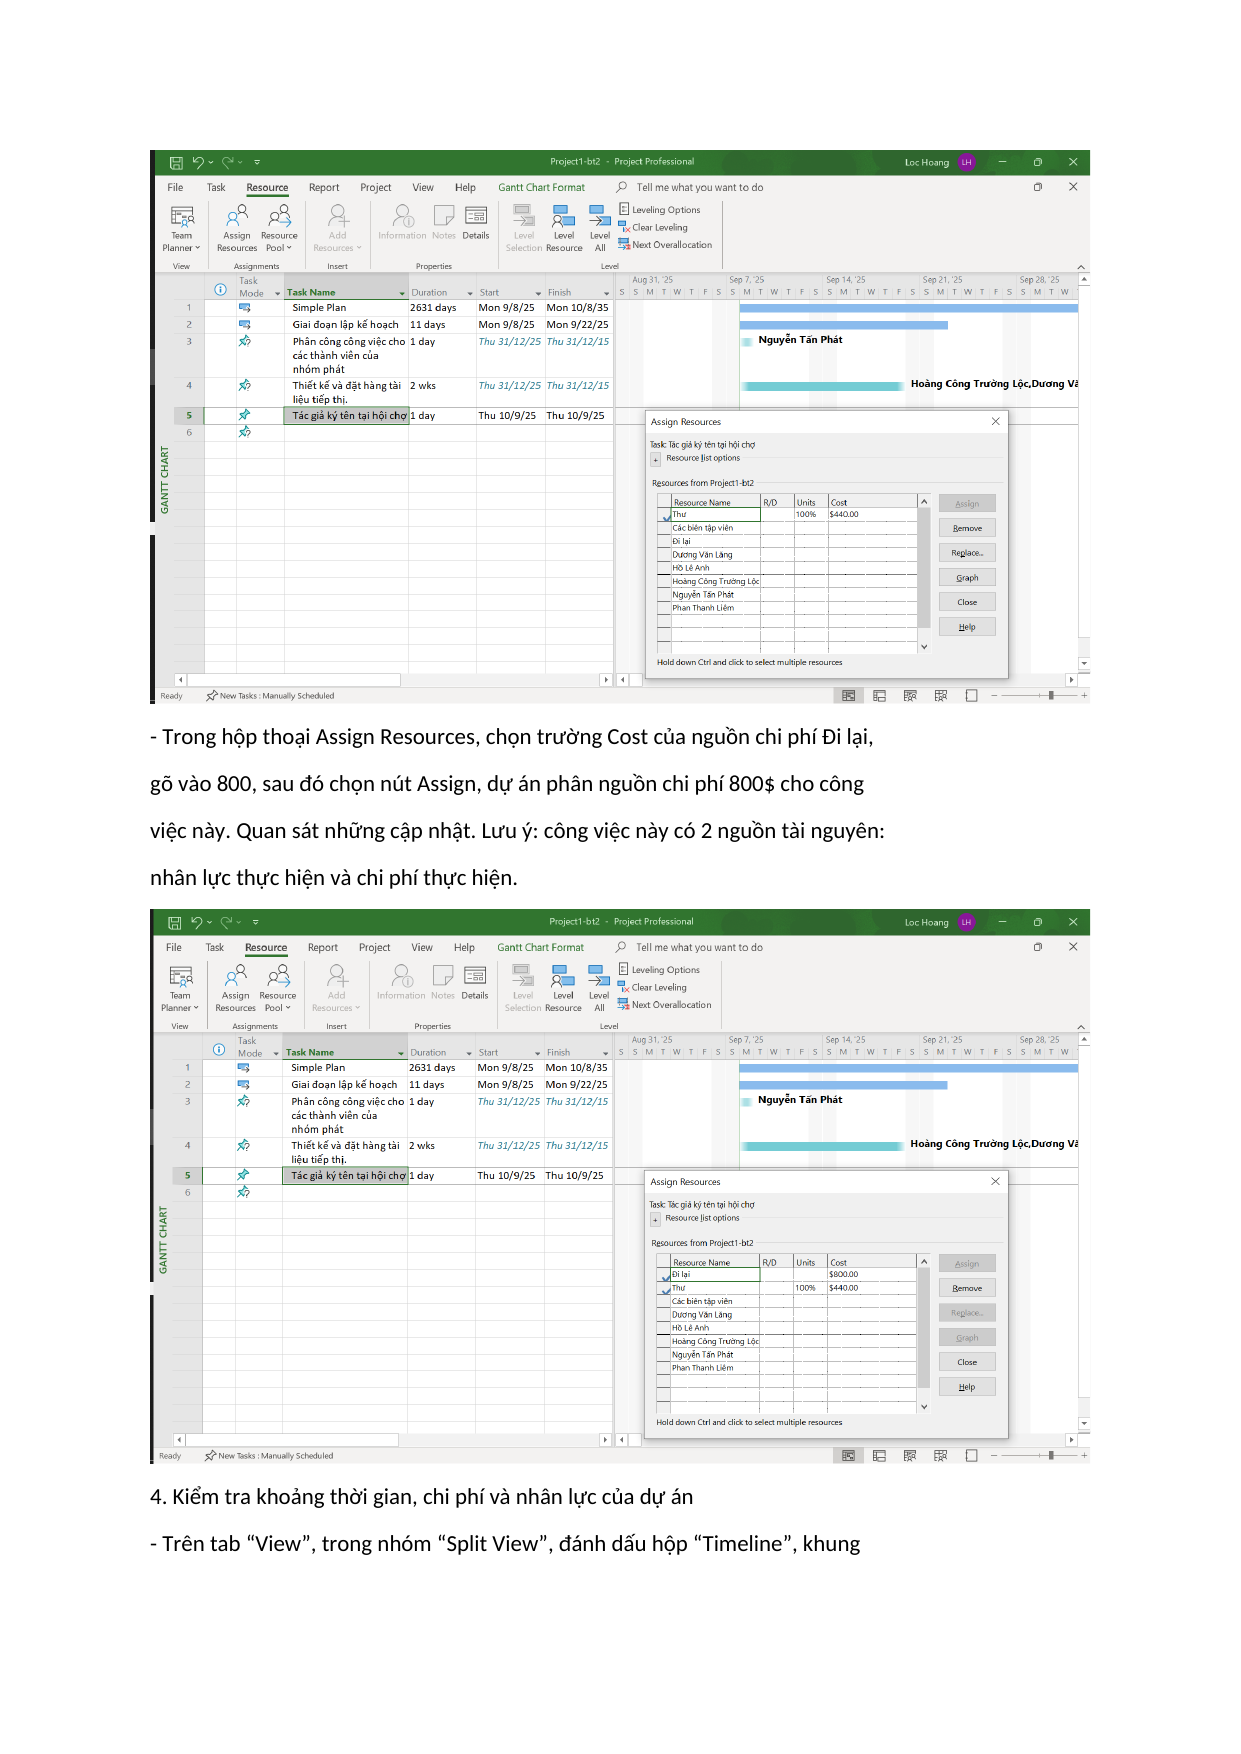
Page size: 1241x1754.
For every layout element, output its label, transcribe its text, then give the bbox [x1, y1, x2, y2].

text - Trong hộp thoại Assign Resources, chọn trường Cost của nguồn chi phí Đi lại, [150, 722, 1090, 750]
text việc này. Quan sát những cập nhật. Lưu ý: công việc này có 2 nguồn tài nguyên: [150, 816, 1090, 844]
text 4. Kiểm tra khoảng thời gian, chi phí và nhân lực của dự án [150, 1482, 1090, 1510]
text nhân lực thực hiện và chi phí thực hiện. [150, 863, 1090, 891]
picture [150, 150, 1091, 704]
picture [150, 909, 1091, 1464]
text gõ vào 800, sau đó chọn nút Assign, dự án phân nguồn chi phí 800$ cho công [150, 769, 1090, 797]
text - Trên tab “View”, trong nhóm “Split View”, đánh dấu hộp “Timeline”, khung [150, 1529, 1090, 1557]
